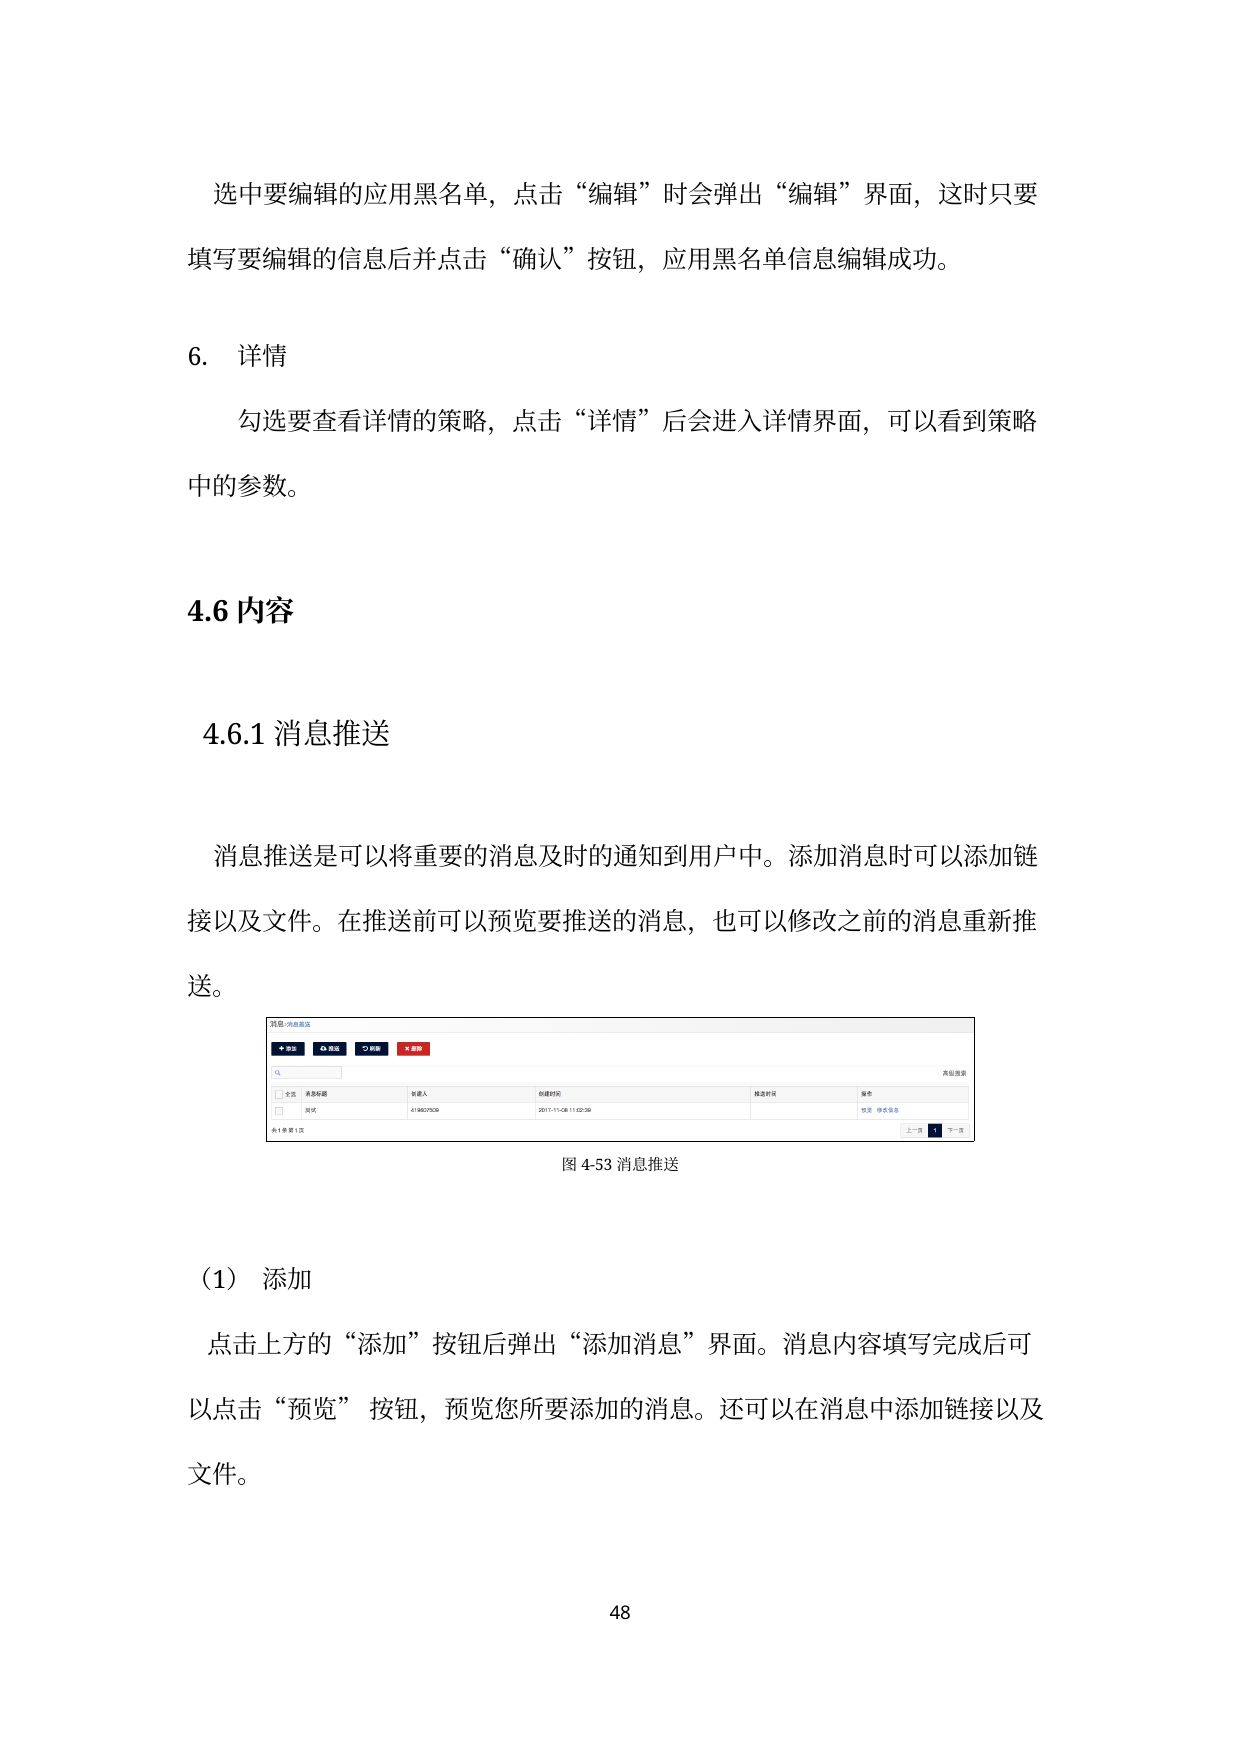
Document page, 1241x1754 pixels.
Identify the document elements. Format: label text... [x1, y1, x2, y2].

list 详情 [187, 322, 1053, 387]
subtitle 4.6.1 消息推送 [187, 699, 1053, 764]
list 添加 [187, 1245, 1053, 1310]
text 消息推送是可以将重要的消息及时的通知到用户中。添加消息时可以添加链接以及文件。在推送前可以预览要推送的消息，也可以修改之前的消息重新推送。 [187, 822, 1053, 1017]
subtitle 4.6 内容 [187, 577, 1053, 642]
text 图 4-53 消息推送 [187, 1147, 1053, 1180]
picture [267, 1018, 974, 1141]
text 点击上方的“添加”按钮后弹出“添加消息”界面。消息内容填写完成后可以点击“预览” 按钮，预览您所要添加的消息。还可以在消息中添加链接以及文件。 [187, 1310, 1053, 1505]
text 选中要编辑的应用黑名单，点击“编辑”时会弹出“编辑”界面，这时只要填写要编辑的信息后并点击“确认”按钮，应用黑名单信息编辑成功。 [187, 160, 1053, 290]
text 勾选要查看详情的策略，点击“详情”后会进入详情界面，可以看到策略中的参数。 [187, 387, 1053, 517]
